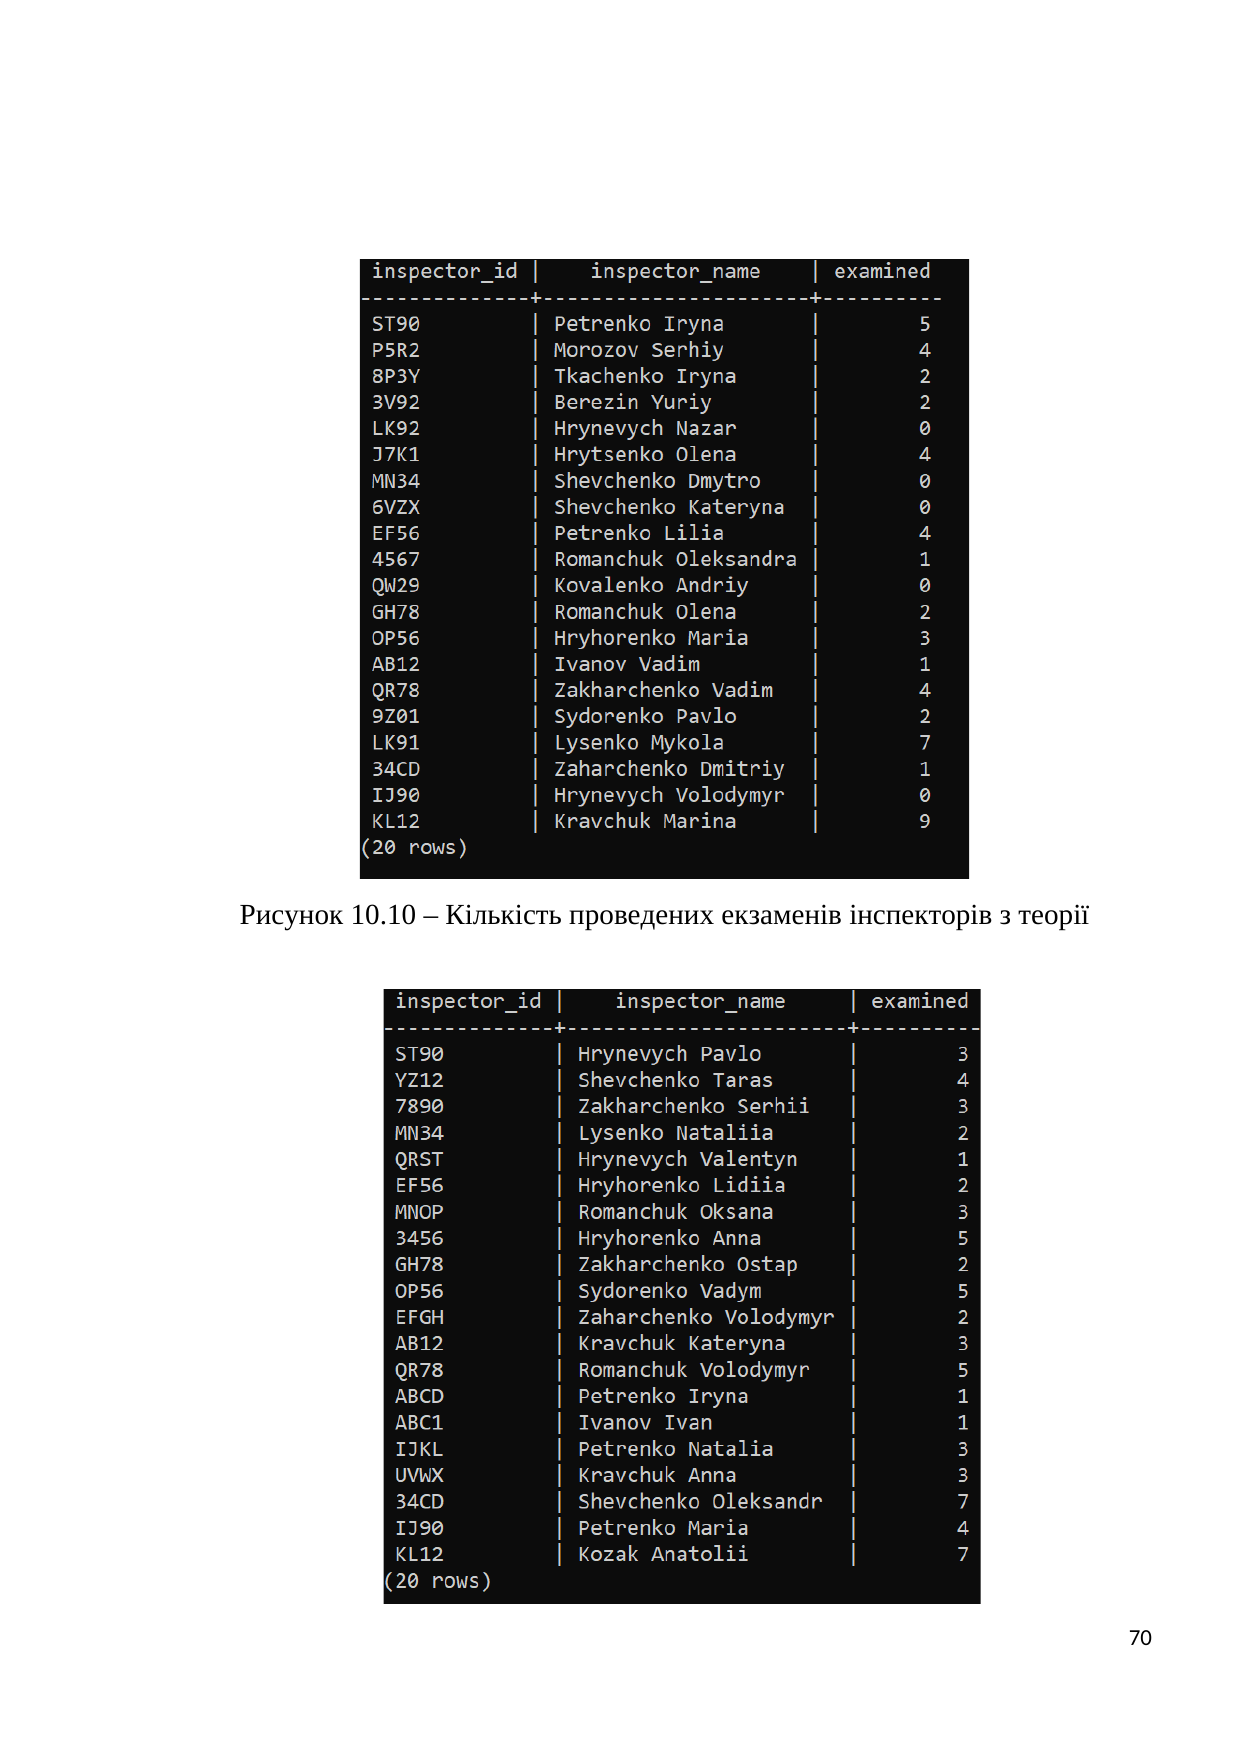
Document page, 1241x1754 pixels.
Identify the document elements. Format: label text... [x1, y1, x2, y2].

text Рисунок 10.10 – Кількість проведених екзаменів інспекторів з теорії [177, 897, 1152, 931]
picture [383, 989, 981, 1604]
picture [359, 259, 970, 879]
